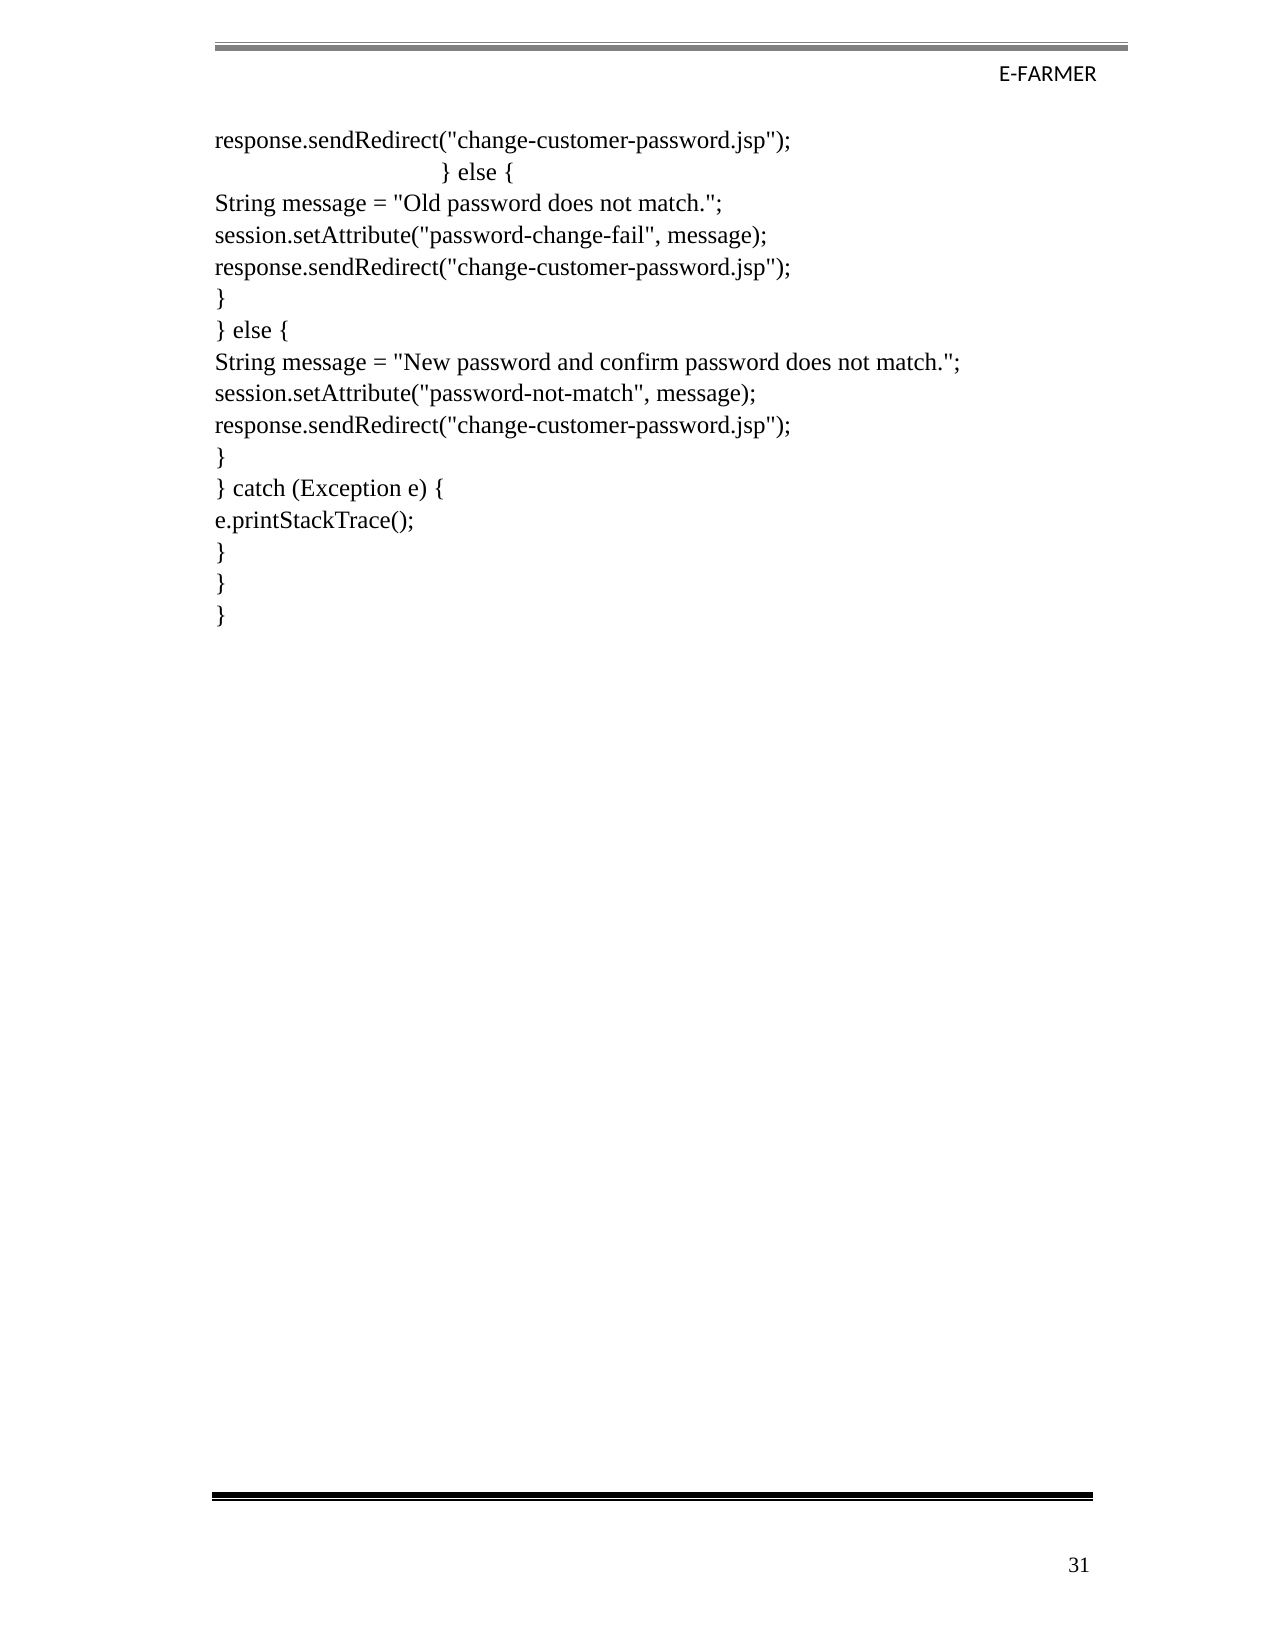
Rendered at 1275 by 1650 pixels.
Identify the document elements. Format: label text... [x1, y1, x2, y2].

text response.sendRedirect("change-customer-password.jsp"); [214, 410, 1119, 439]
text } [214, 283, 1119, 312]
text String message = "New password and confirm password does not match."; [214, 347, 1119, 375]
text String message = "Old password does not match."; [214, 188, 1119, 217]
text } catch (Exception e) { [214, 473, 1119, 502]
text } [214, 568, 1119, 597]
text e.printStackTrace(); [214, 505, 1119, 534]
text } [214, 537, 1119, 565]
text session.setAttribute("password-change-fail", message); [214, 220, 1119, 249]
text } [214, 442, 1119, 470]
text } [214, 600, 1119, 629]
text session.setAttribute("password-not-match", message); [214, 378, 1119, 407]
text response.sendRedirect("change-customer-password.jsp"); [214, 125, 1119, 154]
text response.sendRedirect("change-customer-password.jsp"); [214, 252, 1119, 280]
text } else { [214, 157, 1119, 185]
text } else { [214, 315, 1119, 344]
